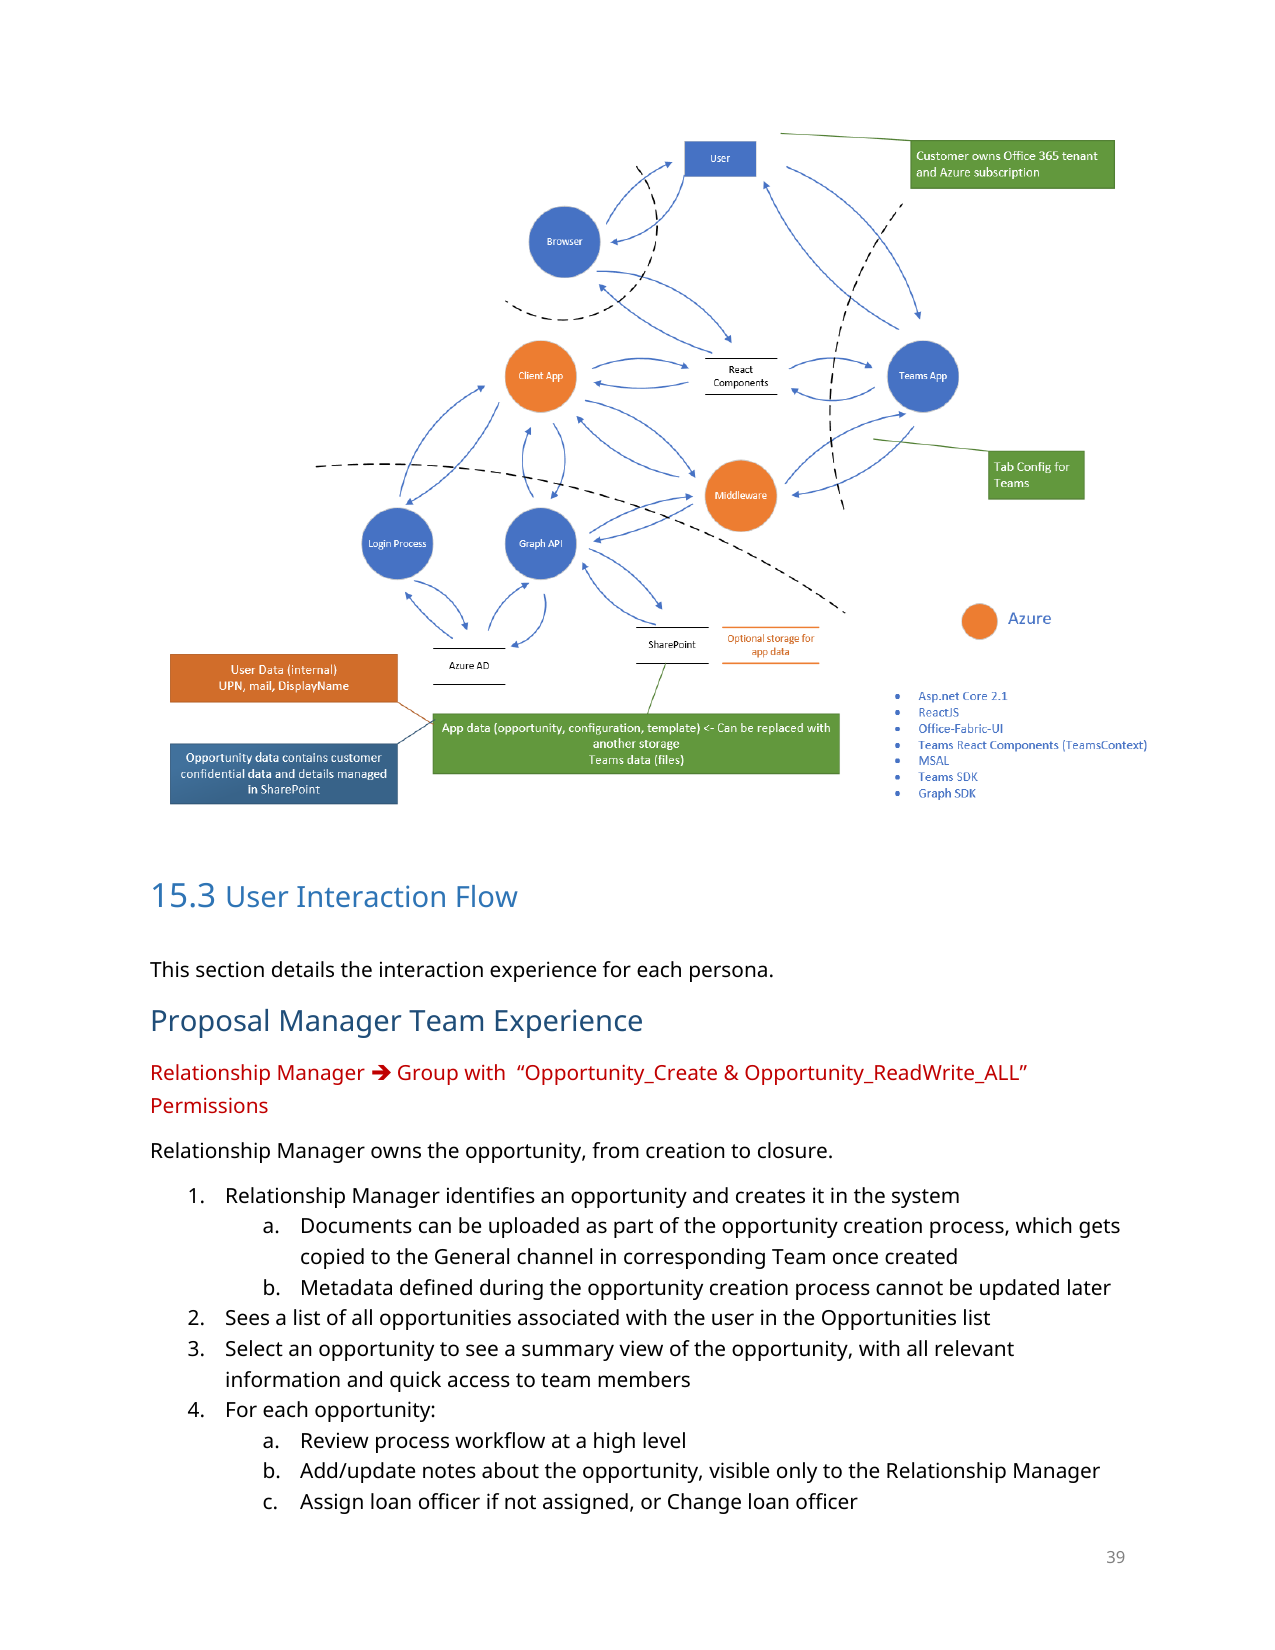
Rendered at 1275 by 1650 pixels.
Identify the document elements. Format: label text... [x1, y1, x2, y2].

text Relationship Manager Group with “Opportunity_Create & Opportunity_ReadWrite_ALL” Permissions [150, 1058, 1125, 1119]
list Review process workflow at a high level [262, 1426, 1125, 1454]
list For each opportunity: [187, 1395, 1125, 1424]
subtitle User Interaction Flow [150, 872, 1125, 917]
subtitle Proposal Manager Team Experience [150, 1000, 1125, 1040]
picture [150, 96, 1178, 818]
list Select an opportunity to see a summary view of the opportunity, with all relevant information and quick access to team members [187, 1334, 1125, 1393]
list Assign loan officer if not assigned, or Change loan officer [262, 1487, 1125, 1516]
text This section details the interaction experience for each persona. [150, 955, 1125, 983]
list Add/update notes about the opportunity, visible only to the Relationship Manager [262, 1457, 1125, 1485]
list Metadata defined during the opportunity creation process cannot be updated later [262, 1273, 1125, 1301]
list Sees a list of all opportunities associated with the user in the Opportunities list [187, 1303, 1125, 1332]
list Relationship Manager identifies an opportunity and creates it in the system [187, 1181, 1125, 1209]
list Documents can be uploaded as part of the opportunity creation process, which gets copied to the General channel in corresponding Team once created [262, 1212, 1125, 1271]
text Relationship Manager owns the opportunity, from creation to closure. [150, 1136, 1125, 1164]
